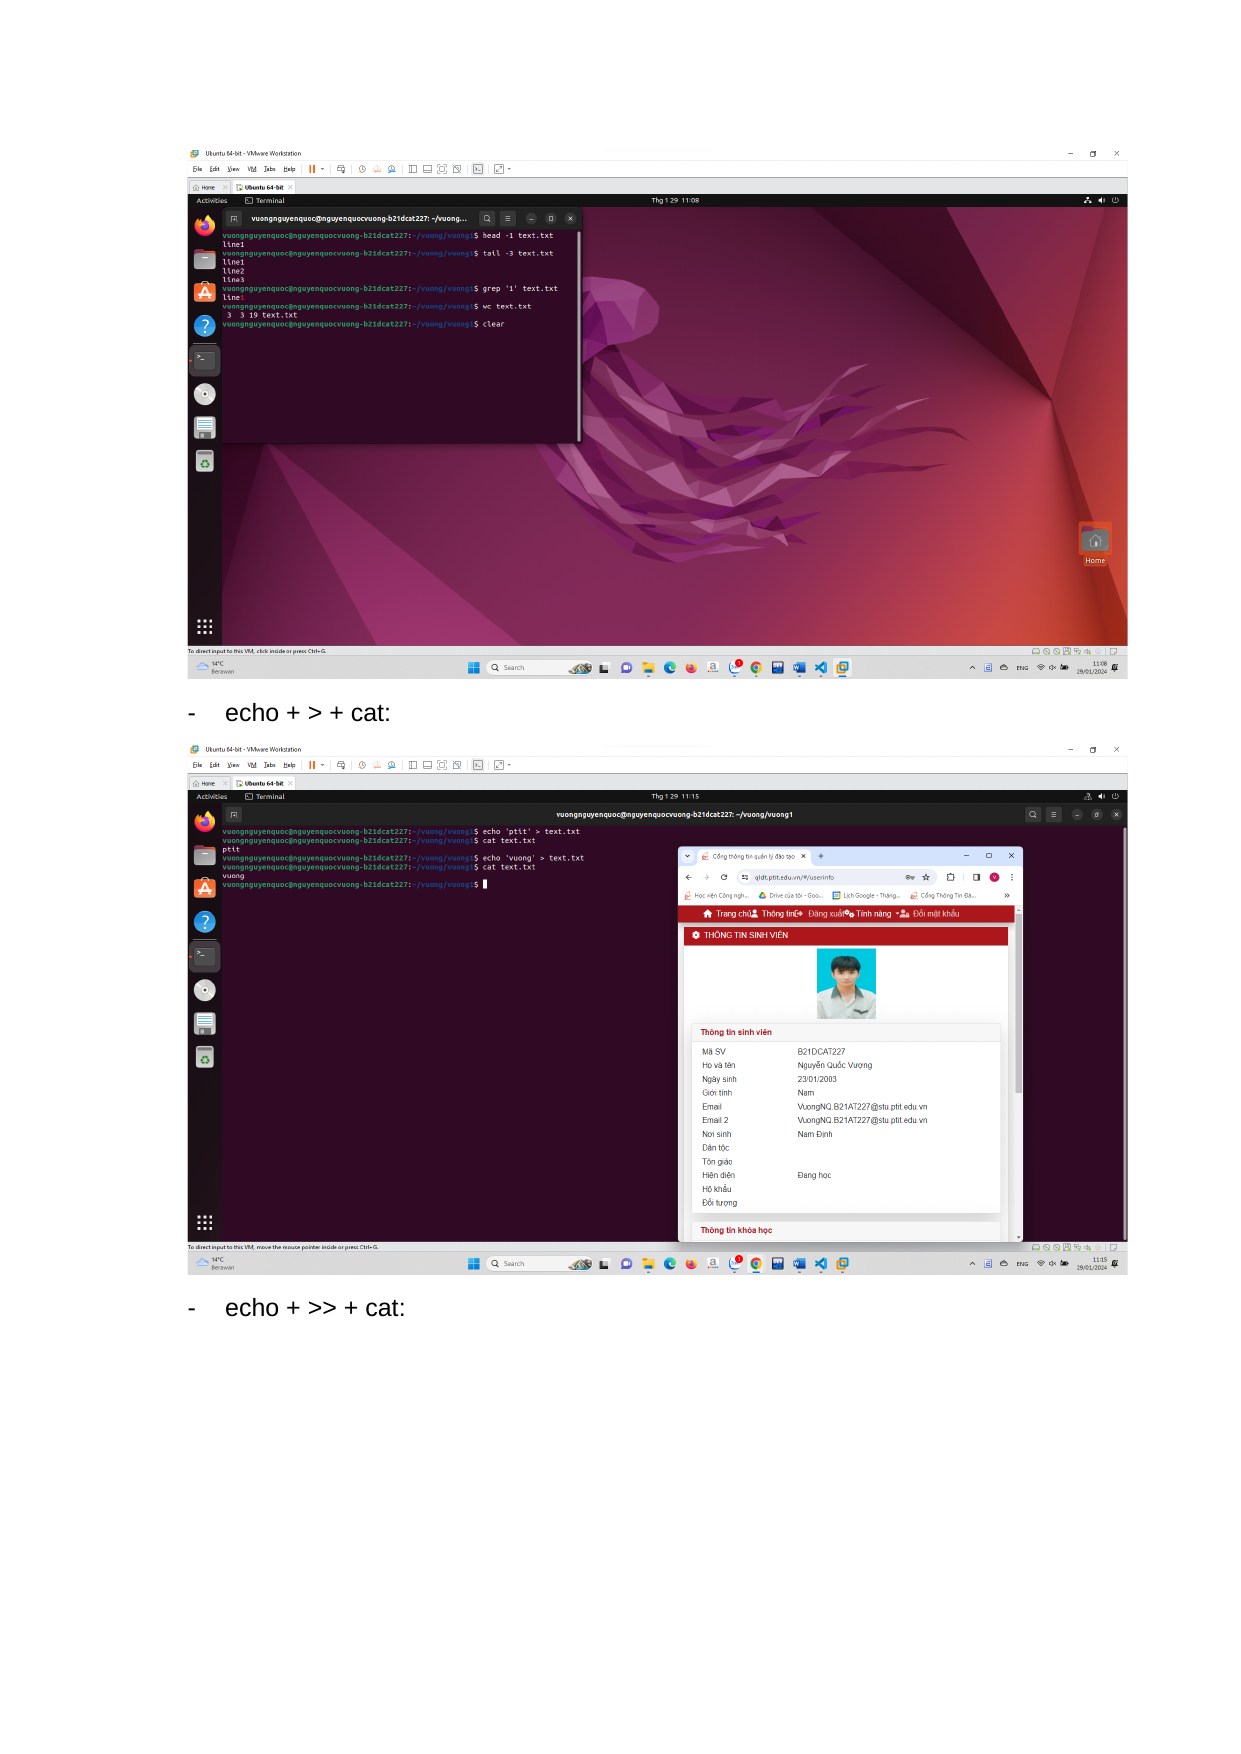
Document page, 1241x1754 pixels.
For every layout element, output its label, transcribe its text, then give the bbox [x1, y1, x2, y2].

list echo + >> + cat: [187, 1293, 1090, 1322]
picture [187, 745, 1128, 1275]
picture [187, 150, 1128, 679]
list echo + > + cat: [187, 698, 1090, 726]
